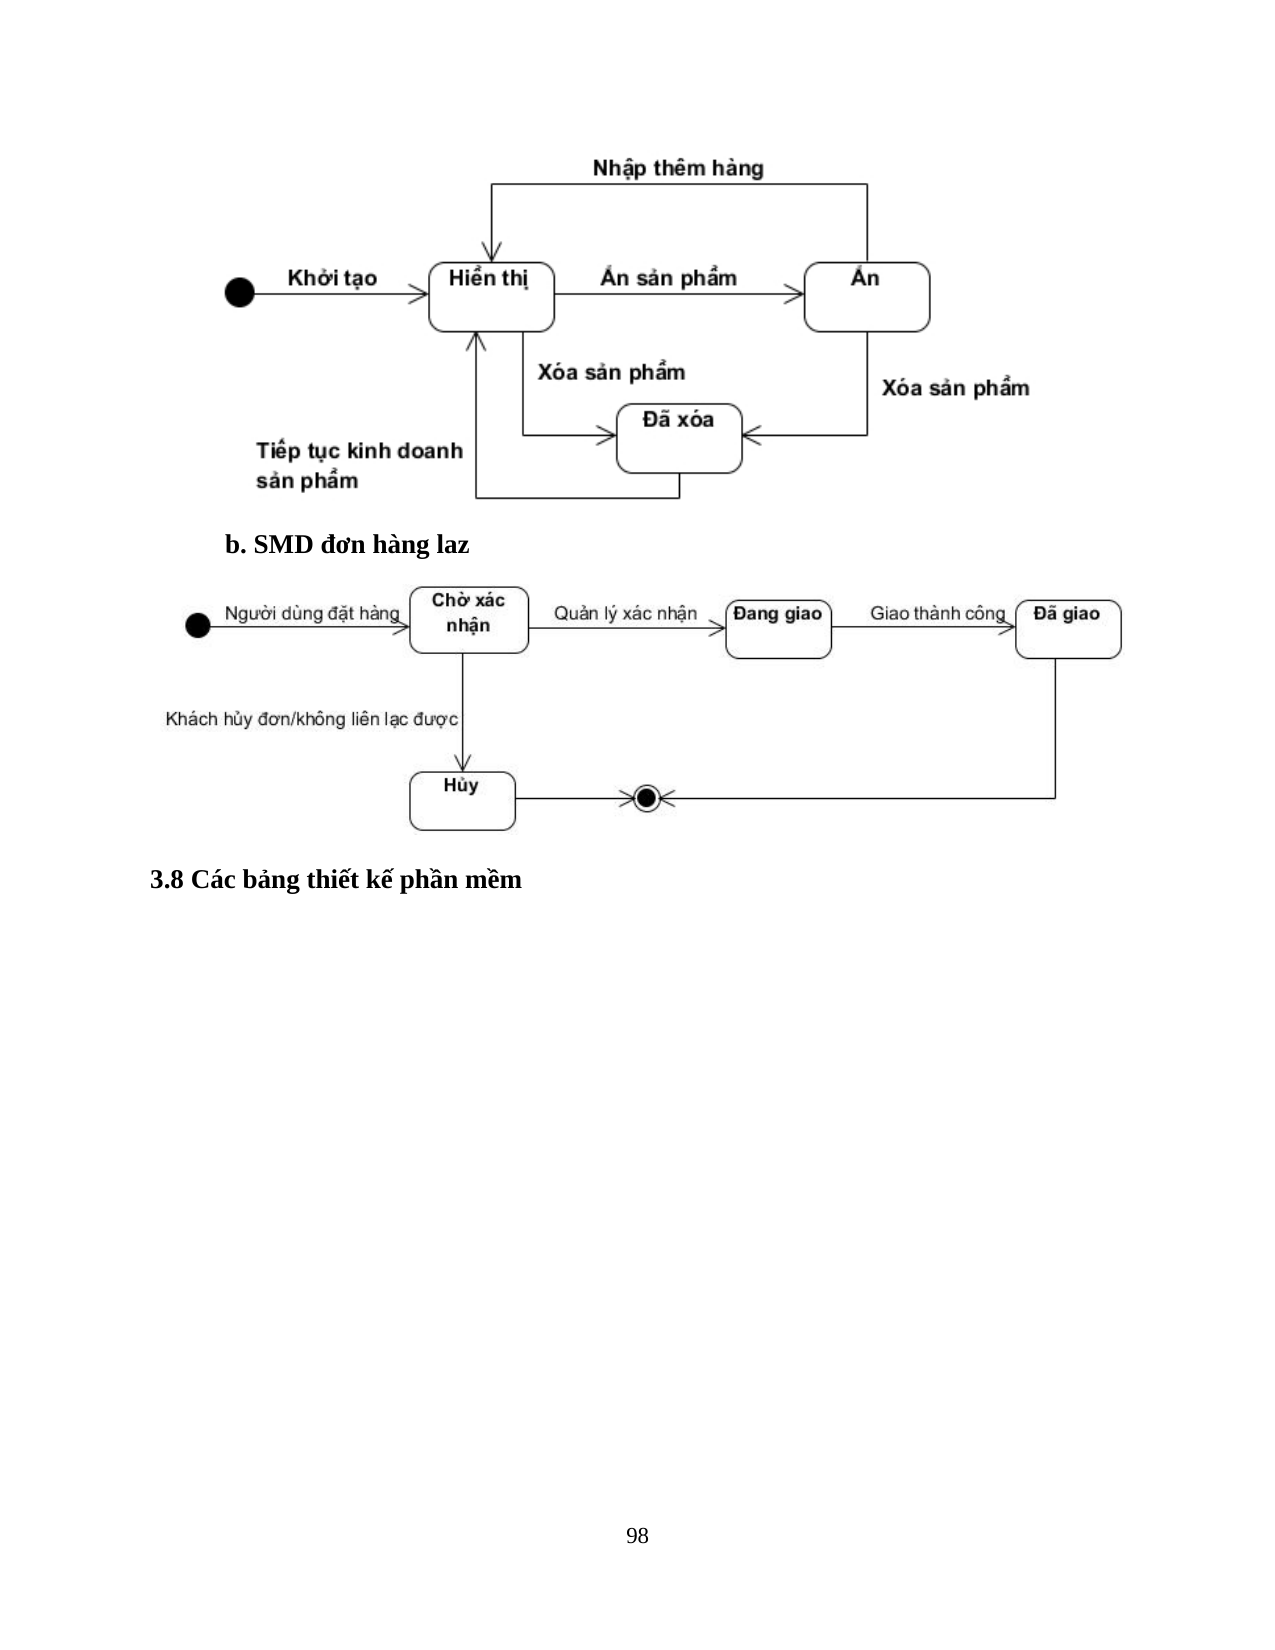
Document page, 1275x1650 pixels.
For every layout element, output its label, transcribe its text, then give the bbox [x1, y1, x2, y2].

subtitle 3.8 Các bảng thiết kế phần mềm [150, 863, 1125, 894]
subtitle b. SMD đơn hàng laz [150, 528, 1125, 559]
picture [150, 584, 1125, 835]
picture [222, 150, 1053, 504]
